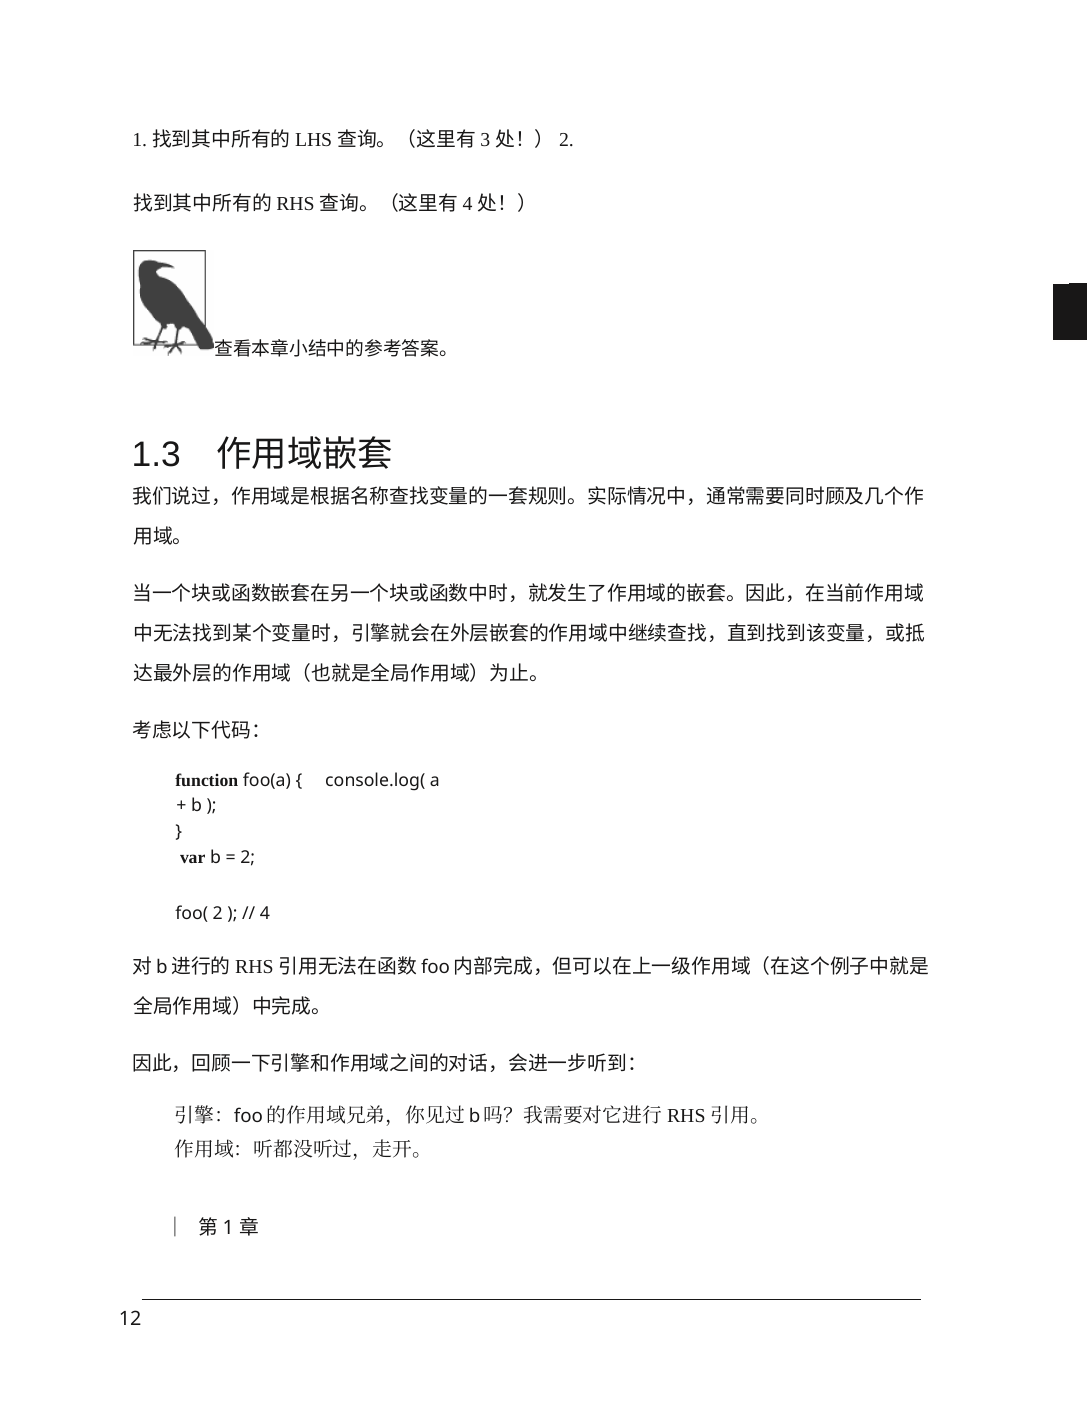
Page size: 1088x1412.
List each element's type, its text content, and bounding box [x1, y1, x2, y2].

text 考虑以下代码： [132, 714, 932, 743]
text var b = 2; [175, 844, 274, 868]
text function foo(a) { console.log( a + b ); [175, 767, 452, 817]
text 作用域：听都没听过，走开。 [174, 1137, 932, 1160]
text 我们说过，作用域是根据名称查找变量的一套规则。实际情况中，通常需要同时顾及几个作用域。 [132, 481, 932, 550]
text 1. 找到其中所有的 LHS 查询。（这里有 3 处！） 2. 找到其中所有的 RHS 查询。（这里有 4 处！）查看本章小结中的参考答案。 [132, 124, 578, 361]
text 对b进行的 RHS 引用无法在函数foo内部完成，但可以在上一级作用域（在这个例子中就是全局作用域）中完成。 [132, 951, 932, 1020]
text foo( 2 ); // 4 [175, 900, 657, 924]
text } [175, 818, 657, 843]
text 引擎：foo的作用域兄弟，你见过b吗？我需要对它进行 RHS 引用。 [174, 1103, 932, 1128]
picture [133, 250, 214, 356]
text 当一个块或函数嵌套在另一个块或函数中时，就发生了作用域的嵌套。因此，在当前作用域中无法找到某个变量时，引擎就会在外层嵌套的作用域中继续查找，直到找到该变量，或抵达最外层的作用域（也就是全局作用域）为止。 [132, 577, 932, 687]
subtitle 1.3 作用域嵌套 [131, 425, 932, 476]
subtitle ｜ 第 1 章 [165, 1212, 932, 1241]
text 因此，回顾一下引擎和作用域之间的对话，会进一步听到： [132, 1047, 932, 1076]
